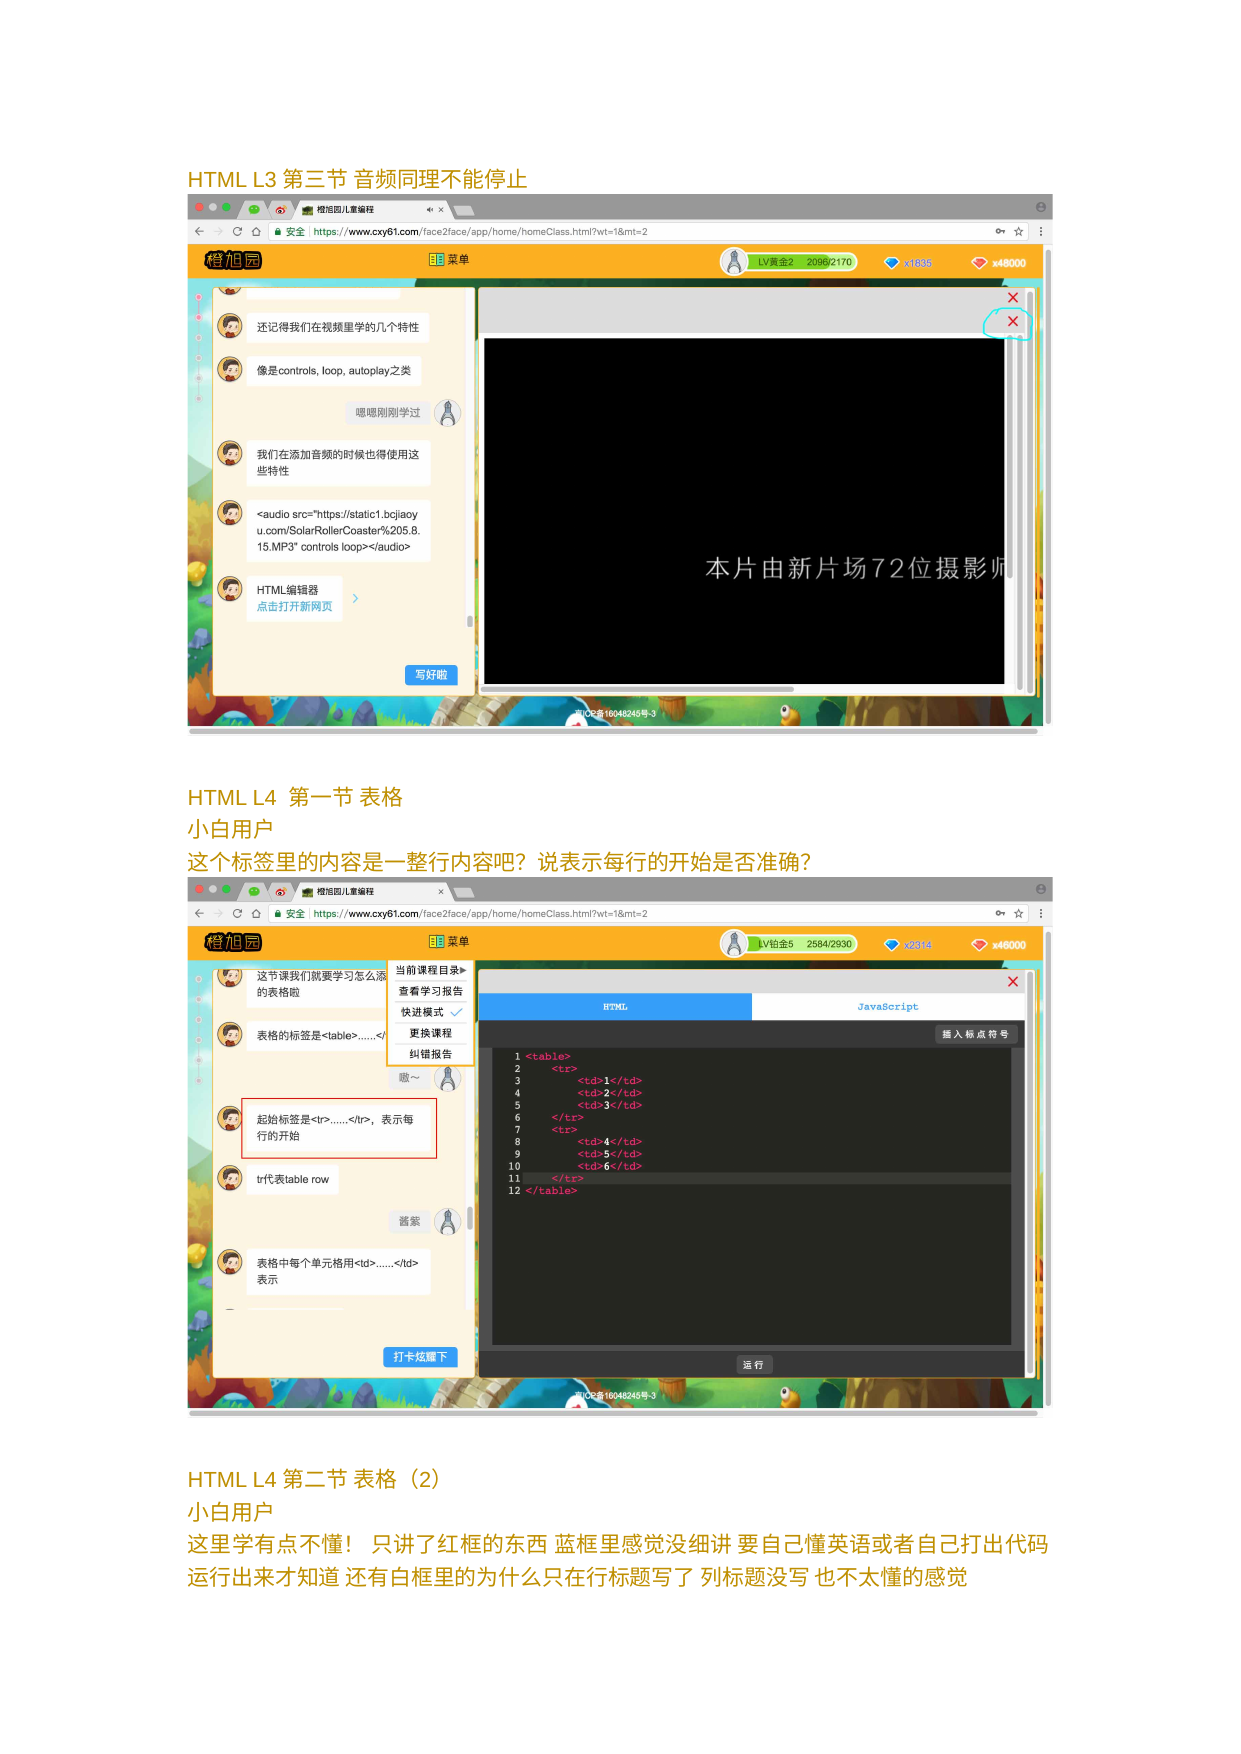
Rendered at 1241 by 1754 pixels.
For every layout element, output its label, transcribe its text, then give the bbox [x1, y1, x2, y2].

picture [187, 194, 1053, 736]
text 小白用户 [187, 1494, 1053, 1527]
text HTML L4 第二节 表格（2） [187, 1462, 1053, 1494]
picture [187, 877, 1053, 1418]
text HTML L4 第一节 表格 [187, 779, 1053, 812]
text 小白用户 [187, 812, 1053, 844]
text 这里学有点不懂！ 只讲了红框的东西 蓝框里感觉没细讲 要自己懂英语或者自己打出代码运行出来才知道 还有白框里的为什么只在行标题写了 列标题没写 也不太懂的感觉 [187, 1527, 1053, 1592]
text HTML L3 第三节 音频同理不能停止 [187, 162, 1053, 194]
text 这个标签里的内容是一整行内容吧？说表示每行的开始是否准确？ [187, 844, 1053, 877]
